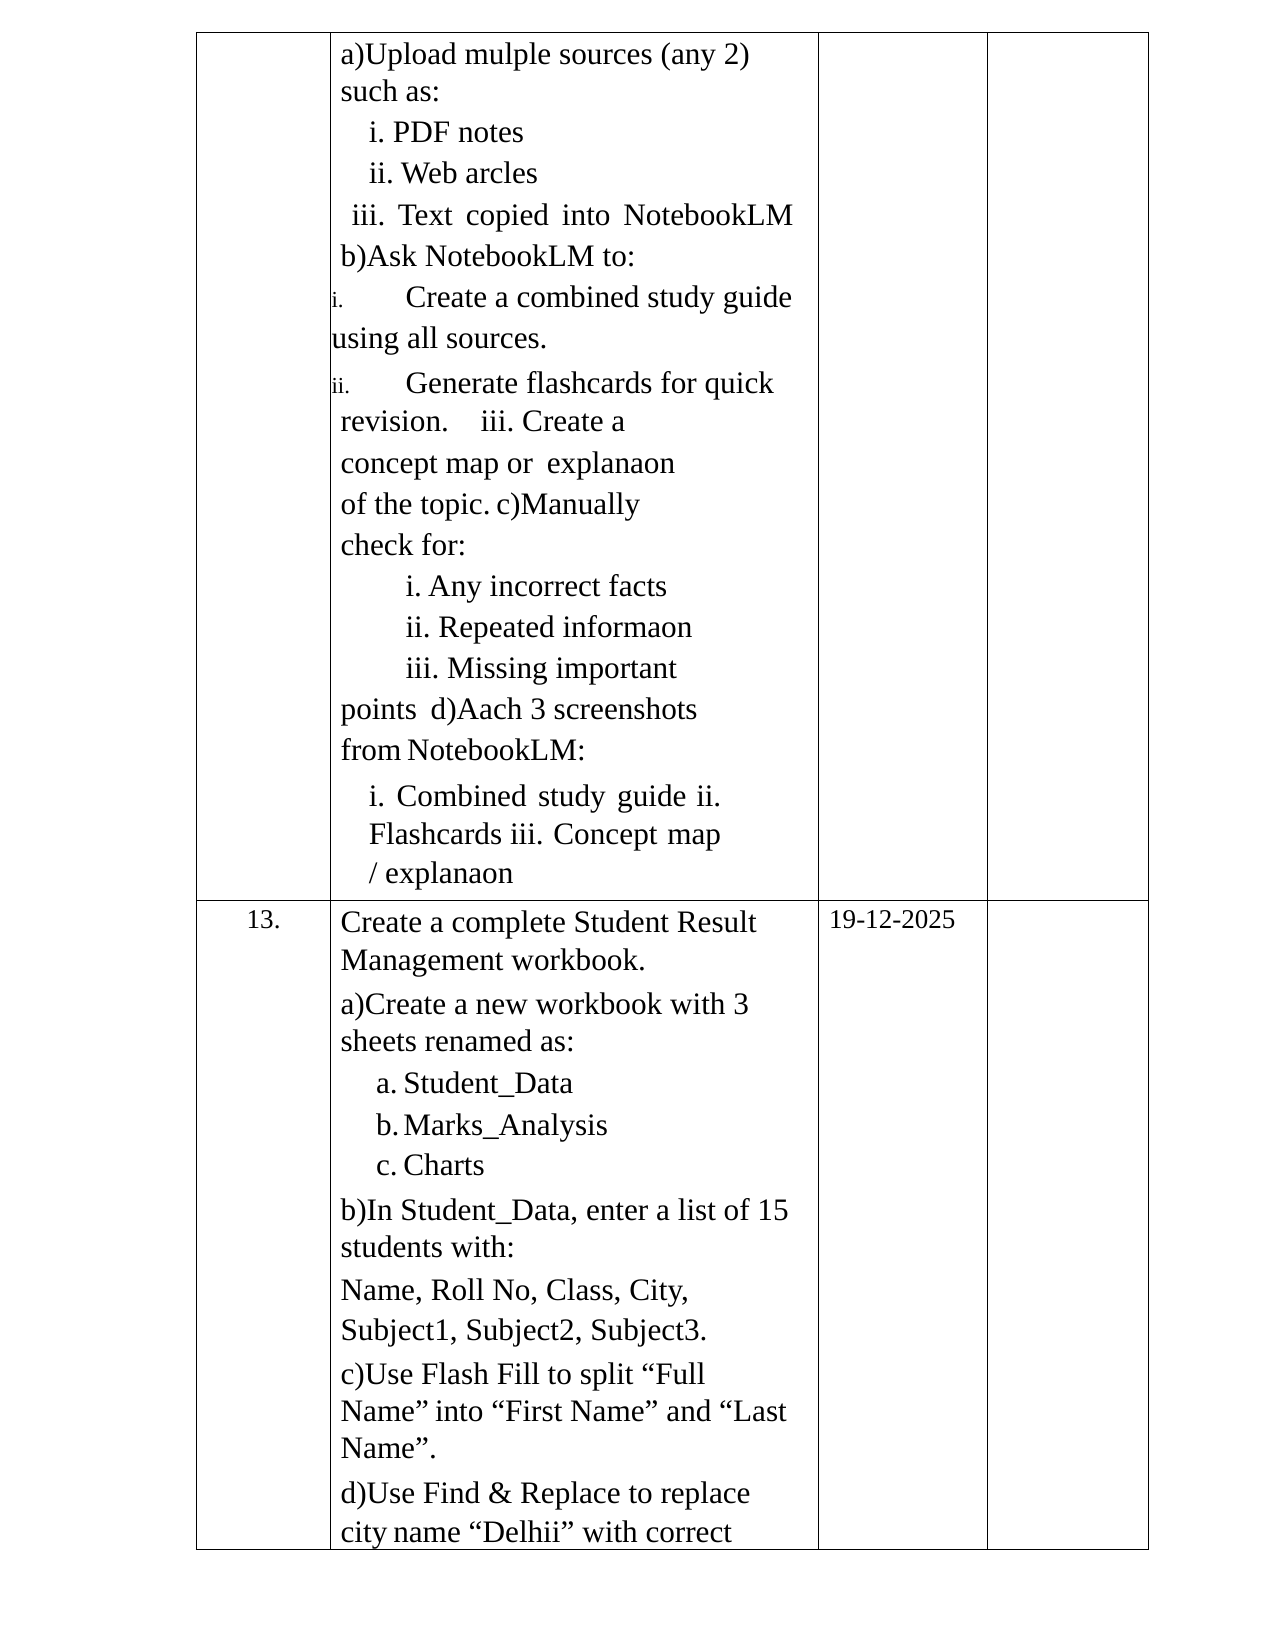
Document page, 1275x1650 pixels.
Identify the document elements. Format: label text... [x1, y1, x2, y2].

table_header [197, 33, 330, 900]
table_cell [988, 901, 1148, 1549]
table_cell 13. [197, 901, 330, 1549]
table_header [988, 33, 1148, 900]
table_header [819, 33, 987, 900]
table_header a)Upload mulple sources (any 2) such as: i. PDF notes ii. Web arcles iii. Text copied into NotebookLM b)Ask NotebookLM to: Create a combined study guide using all sources. Generate flashcards for quick revision. iii. Create a concept map or explanaon of the topic. c)Manually check for: i. Any incorrect facts ii. Repeated informaon iii. Missing important points d)Aach 3 screenshots from NotebookLM: i. Combined study guide ii. Flashcards iii. Concept map / explanaon [331, 33, 818, 900]
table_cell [331, 901, 818, 1549]
table_cell 19-12-2025 [819, 901, 987, 1549]
